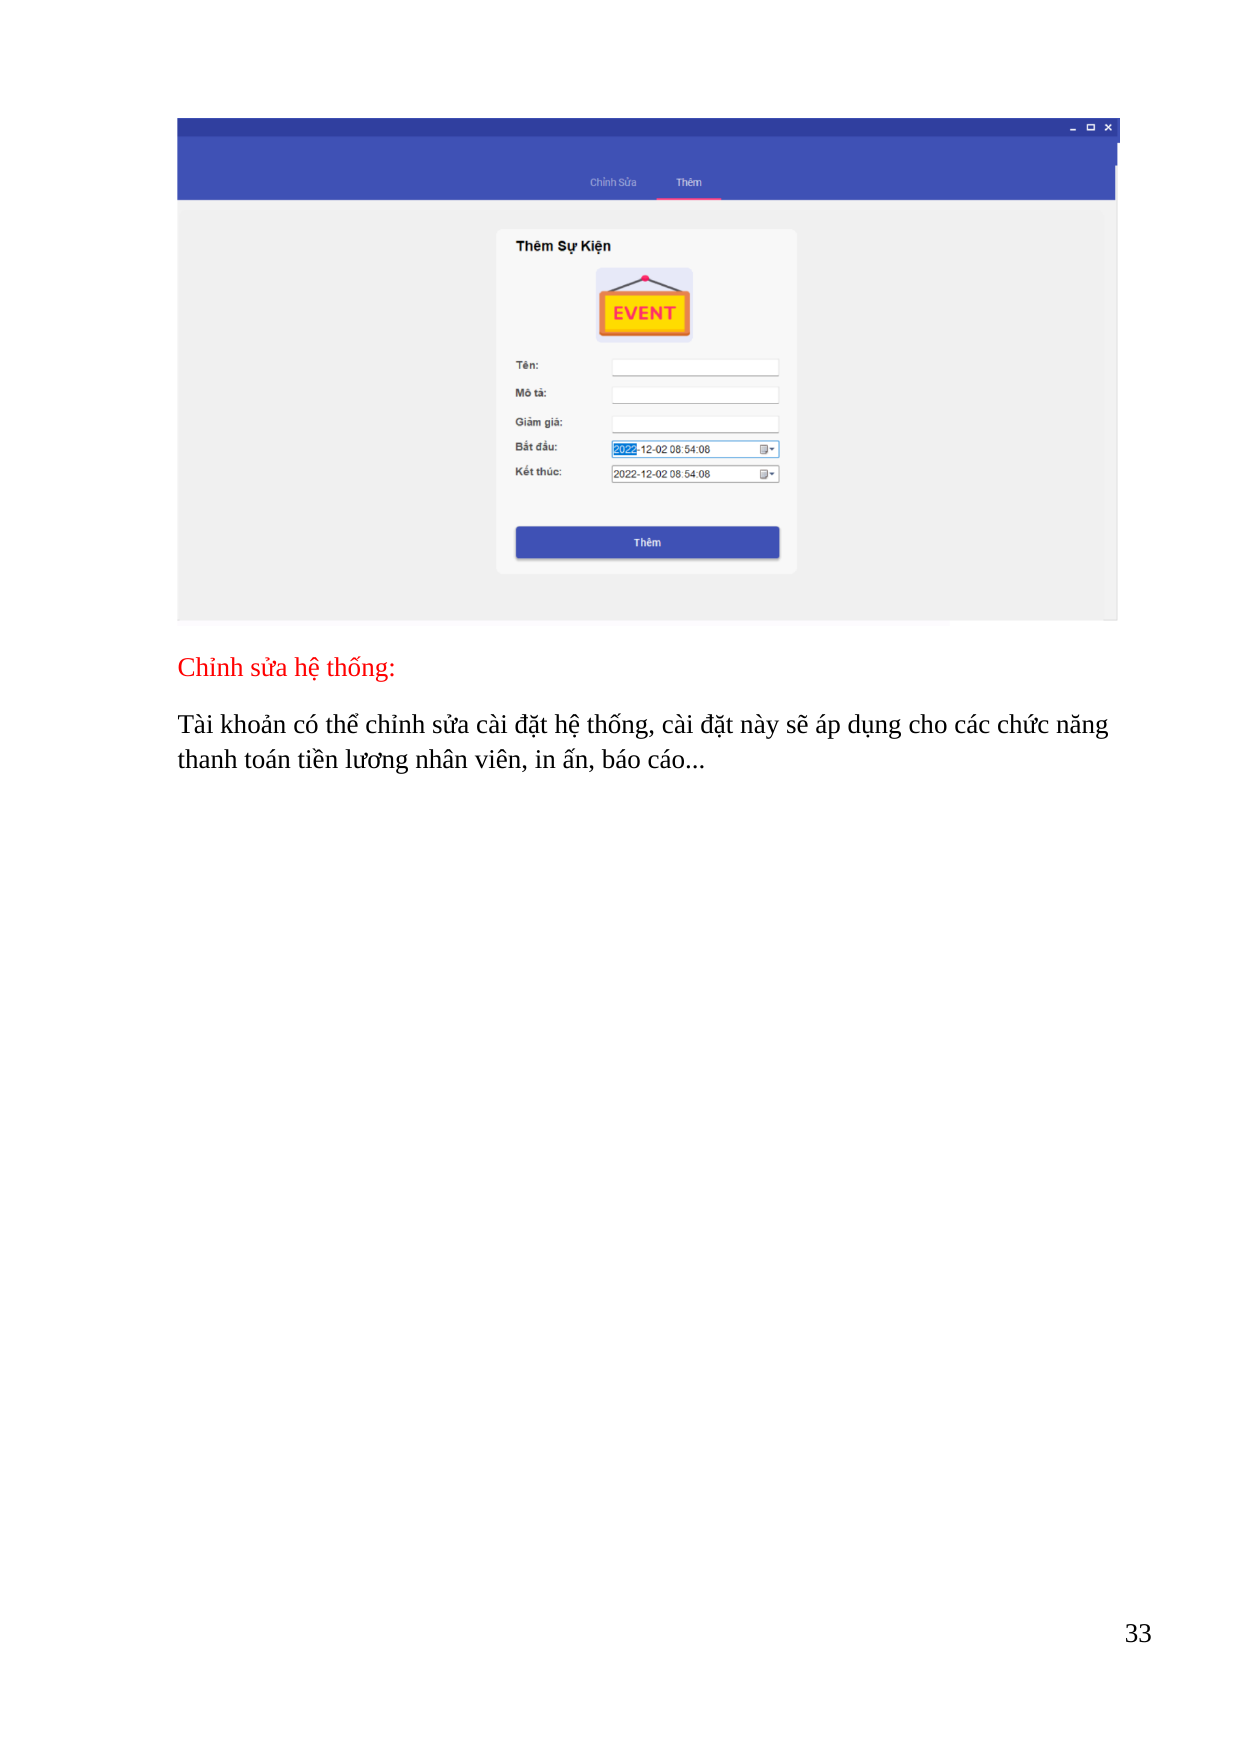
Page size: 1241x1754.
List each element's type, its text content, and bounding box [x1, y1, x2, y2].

text Tài khoản có thể chỉnh sửa cài đặt hệ thống, cài đặt này sẽ áp dụng cho các chức năng thanh toán tiền lương nhân viên, in ấn, báo cáo... [177, 708, 1152, 775]
picture [177, 118, 1120, 626]
text Chỉnh sửa hệ thống: [177, 651, 1152, 682]
